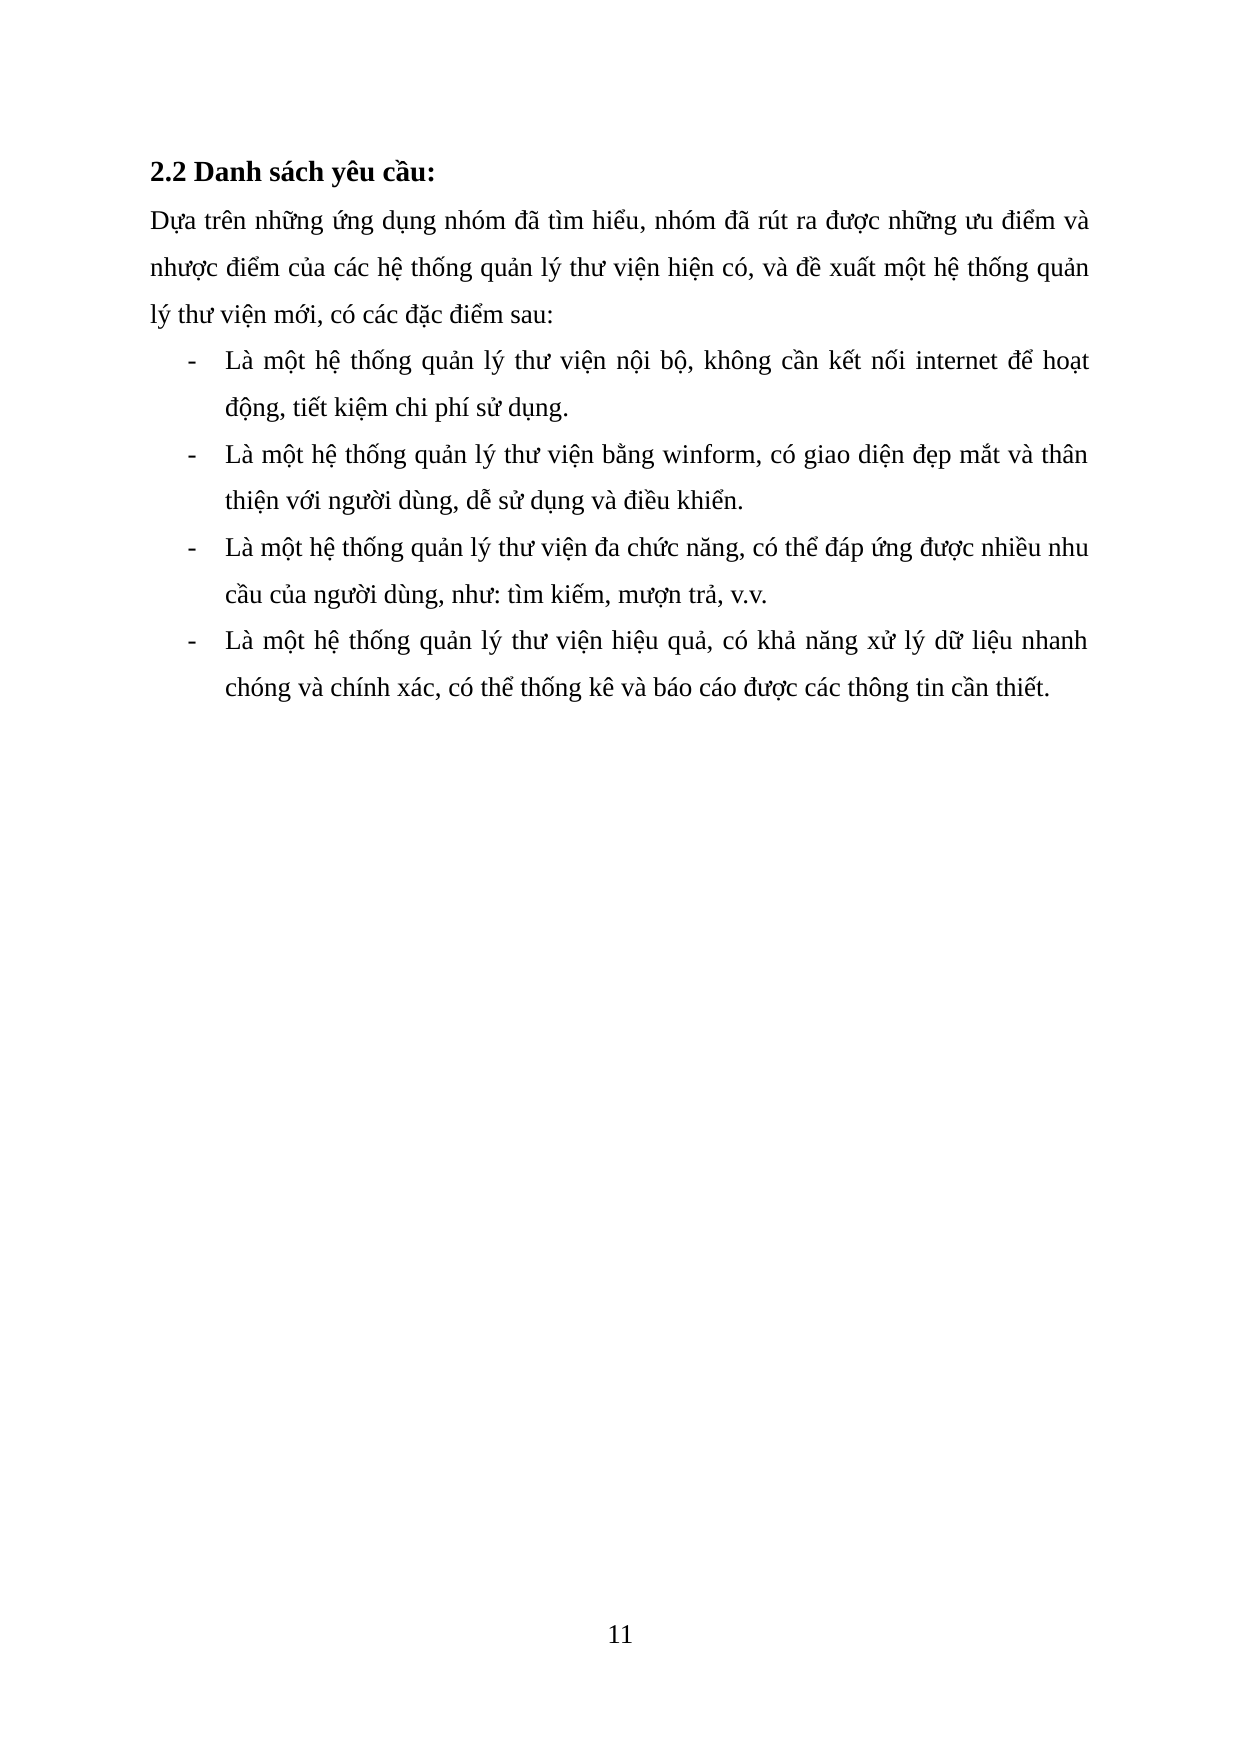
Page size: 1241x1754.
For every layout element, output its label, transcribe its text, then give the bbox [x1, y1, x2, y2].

list Là một hệ thống quản lý thư viện hiệu quả, có khả năng xử lý dữ liệu nhanh chóng và chính xác, có thể thống kê và báo cáo được các thông tin cần thiết. [187, 624, 1090, 702]
list Là một hệ thống quản lý thư viện đa chức năng, có thể đáp ứng được nhiều nhu cầu của người dùng, như: tìm kiếm, mượn trả, v.v. [187, 531, 1090, 609]
list Là một hệ thống quản lý thư viện bằng winform, có giao diện đẹp mắt và thân thiện với người dùng, dễ sử dụng và điều khiển. [187, 438, 1090, 516]
subtitle 2.2 Danh sách yêu cầu: [150, 154, 1090, 188]
text Dựa trên những ứng dụng nhóm đã tìm hiểu, nhóm đã rút ra được những ưu điểm và nhược điểm của các hệ thống quản lý thư viện hiện có, và đề xuất một hệ thống quản lý thư viện mới, có các đặc điểm sau: [150, 204, 1090, 329]
list Là một hệ thống quản lý thư viện nội bộ, không cần kết nối internet để hoạt động, tiết kiệm chi phí sử dụng. [187, 344, 1090, 422]
